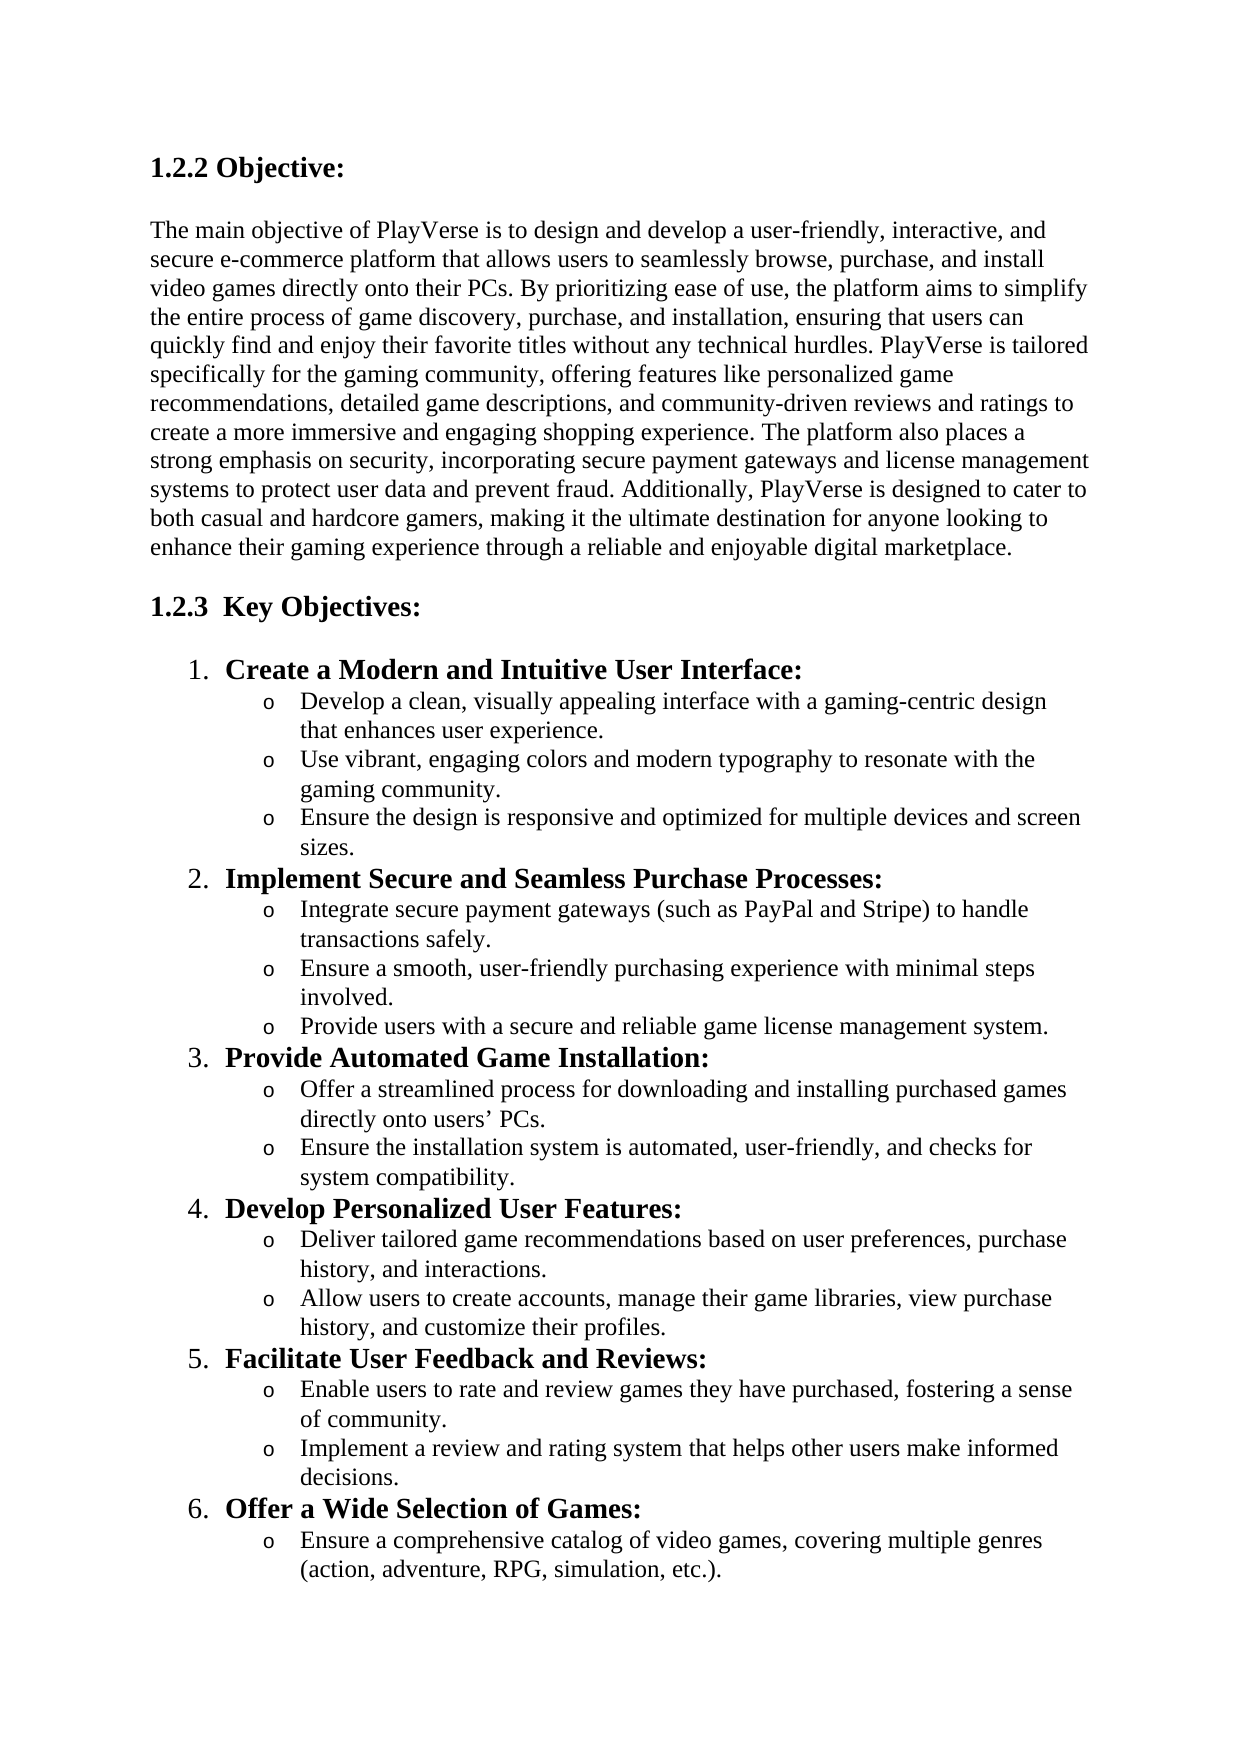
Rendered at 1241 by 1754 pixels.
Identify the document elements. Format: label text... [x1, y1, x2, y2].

text The main objective of PlayVerse is to design and develop a user-friendly, interactive, and secure e-commerce platform that allows users to seamlessly browse, purchase, and install video games directly onto their PCs. By prioritizing ease of use, the platform aims to simplify the entire process of game discovery, purchase, and installation, ensuring that users can quickly find and enjoy their favorite titles without any technical hurdles. PlayVerse is tailored specifically for the gaming community, offering features like personalized game recommendations, detailed game descriptions, and community-driven reviews and ratings to create a more immersive and engaging shopping experience. The platform also places a strong emphasis on security, incorporating secure payment gateways and license management systems to protect user data and prevent fraud. Additionally, PlayVerse is designed to cater to both casual and hardcore gamers, making it the ultimate destination for anyone looking to enhance their gaming experience through a reliable and enjoyable digital marketplace. [150, 215, 1090, 560]
list Provide users with a secure and reliable game license management system. [262, 1011, 1090, 1041]
text 1.2.3 Key Objectives: [150, 589, 1090, 623]
list Implement a review and rating system that helps other users make informed decisions. [262, 1433, 1090, 1491]
list Ensure the design is responsive and optimized for multiple devices and screen sizes. [262, 802, 1090, 861]
list Use vibrant, engaging colors and modern typography to resonate with the gaming community. [262, 744, 1090, 802]
list Ensure a comprehensive catalog of video games, covering multiple genres (action, adventure, RPG, simulation, etc.). [262, 1525, 1090, 1583]
list Offer a Wide Selection of Games: [187, 1491, 1090, 1525]
list Develop Personalized User Features: [187, 1191, 1090, 1224]
list Ensure the installation system is automated, user-friendly, and checks for system compatibility. [262, 1132, 1090, 1191]
list Allow users to create accounts, manage their game libraries, view purchase history, and customize their profiles. [262, 1283, 1090, 1341]
list Facilitate User Feedback and Reviews: [187, 1341, 1090, 1374]
list Integrate secure payment gateways (such as PayPal and Stripe) to handle transactions safely. [262, 894, 1090, 953]
list Implement Secure and Seamless Purchase Processes: [187, 861, 1090, 894]
list Develop a clean, visually appealing interface with a gaming-centric design that enhances user experience. [262, 686, 1090, 744]
list Ensure a smooth, user-friendly purchasing experience with minimal steps involved. [262, 953, 1090, 1011]
text 1.2.2 Objective: [150, 150, 1090, 183]
list Offer a streamlined process for downloading and installing purchased games directly onto users’ PCs. [262, 1074, 1090, 1132]
list Enable users to rate and review games they have purchased, fostering a sense of community. [262, 1374, 1090, 1433]
list Provide Automated Game Installation: [187, 1041, 1090, 1074]
list Create a Modern and Intuitive User Interface: [187, 652, 1090, 686]
list Deliver tailored game recommendations based on user preferences, purchase history, and interactions. [262, 1224, 1090, 1283]
